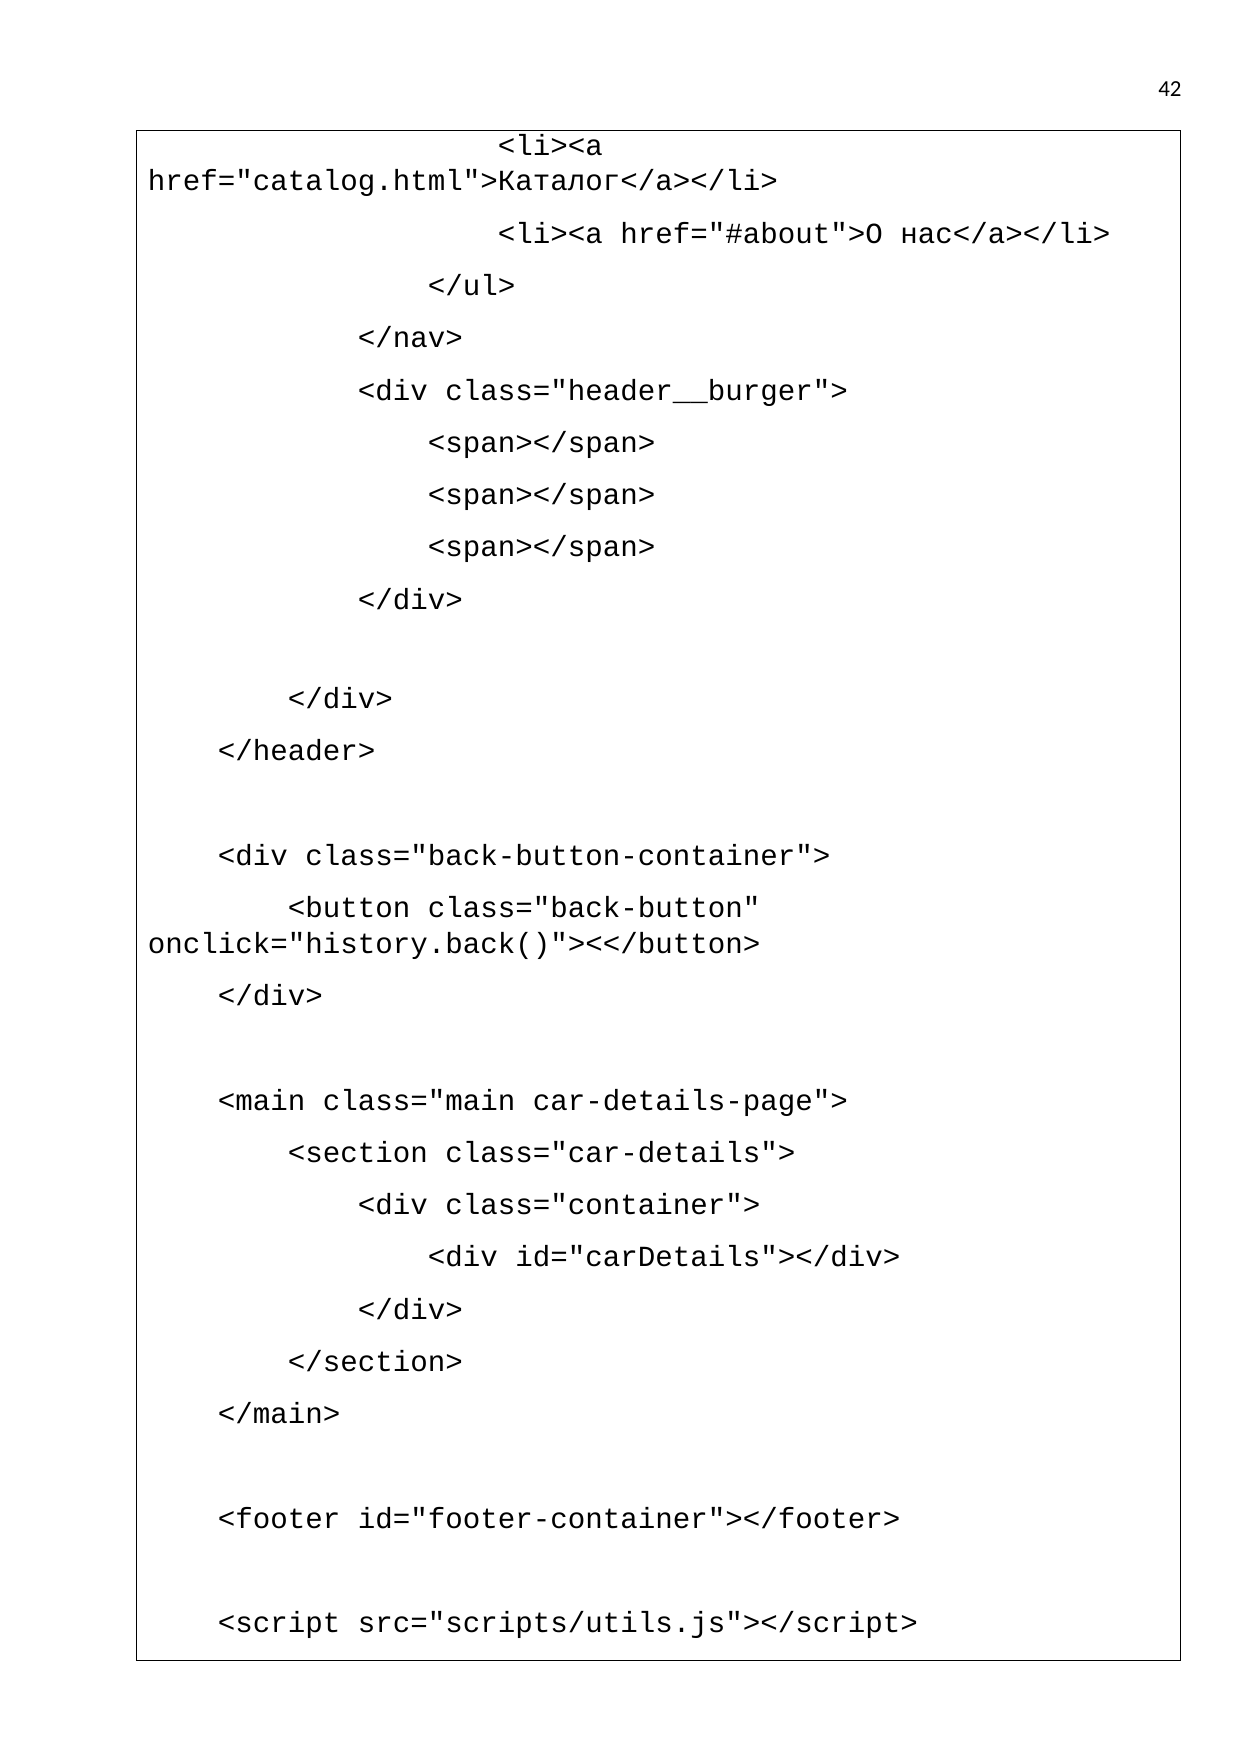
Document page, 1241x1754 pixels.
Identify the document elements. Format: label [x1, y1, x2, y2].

table_header [137, 131, 1180, 1660]
